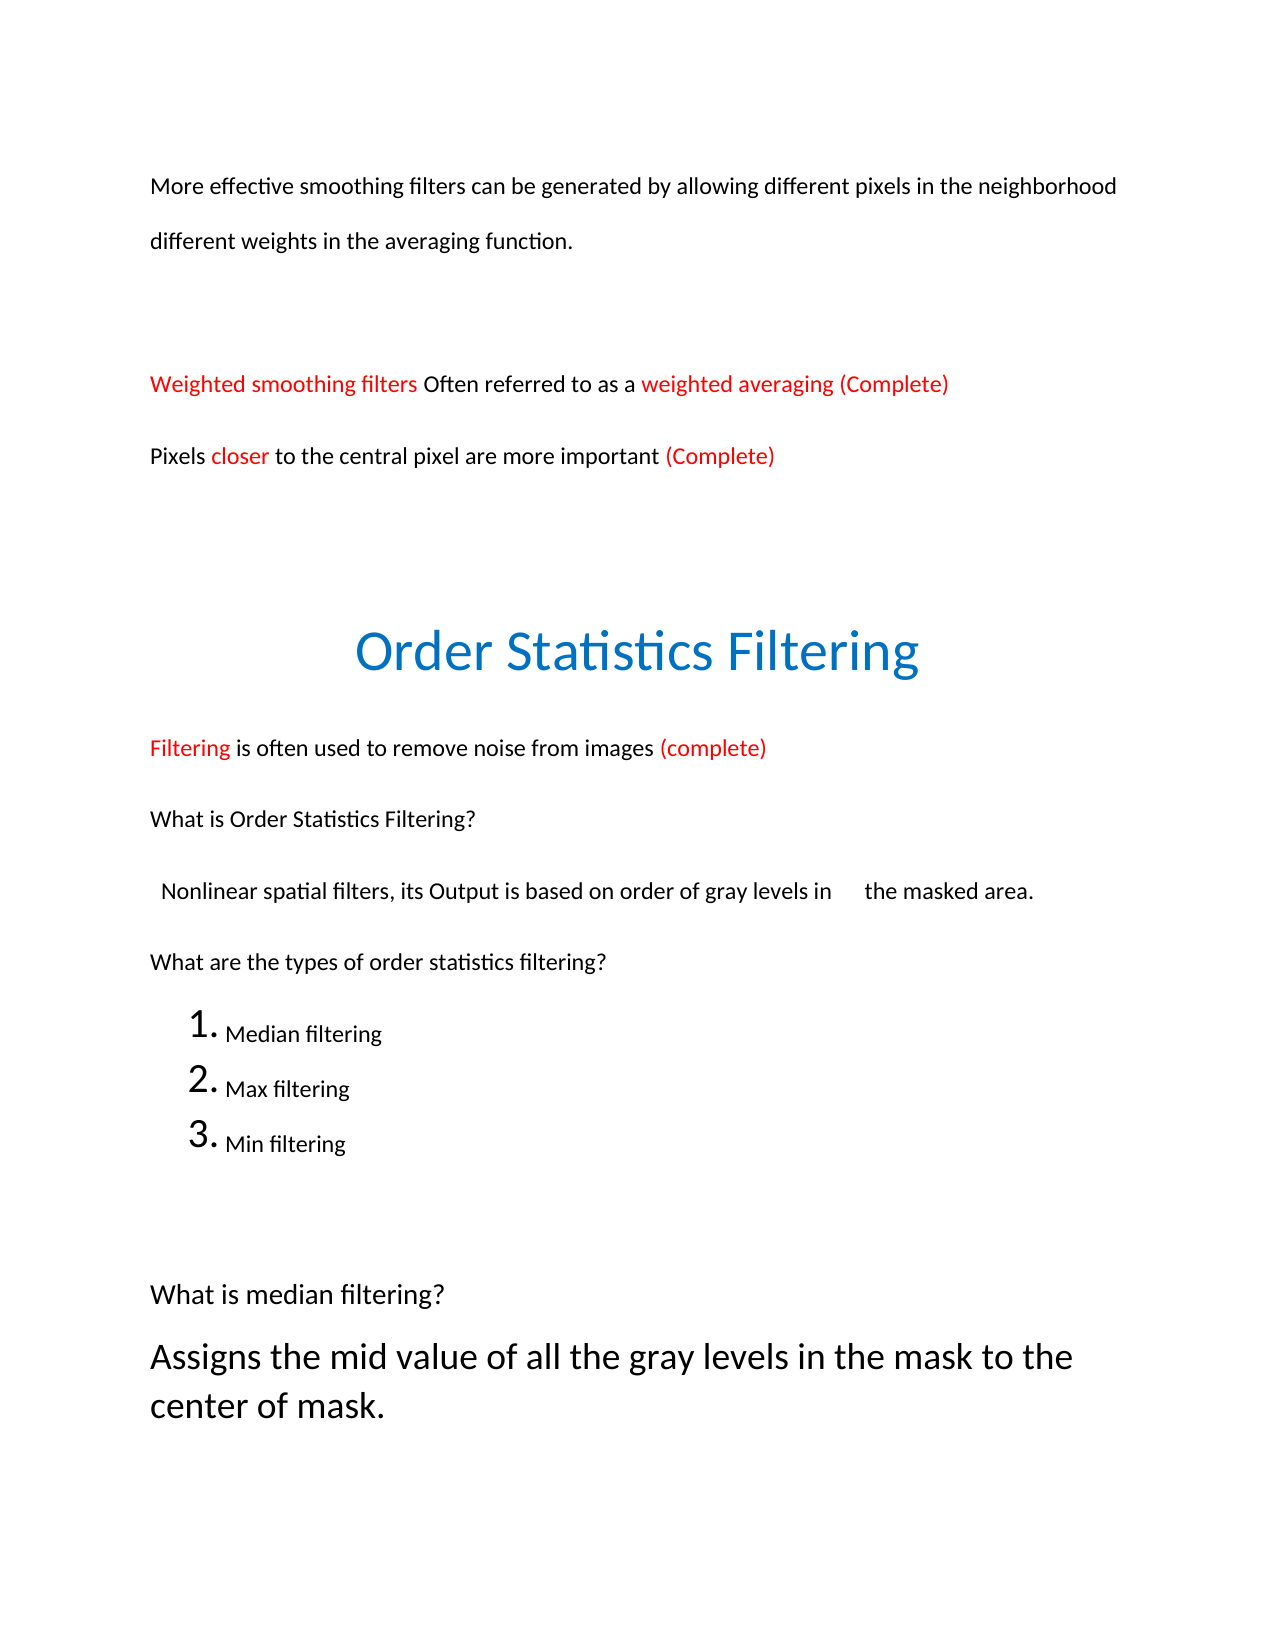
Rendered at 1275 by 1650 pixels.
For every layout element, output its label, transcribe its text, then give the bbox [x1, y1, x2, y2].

text Assigns the mid value of all the gray levels in the mask to the center of mask. [150, 1333, 1125, 1428]
text Order Statistics Filtering [150, 563, 1125, 685]
text Pixels closer to the central pixel are more important (Complete) [150, 419, 1125, 470]
list Min filtering [187, 1107, 1125, 1158]
text What is Order Statistics Filtering? [150, 783, 1125, 833]
text More effective smoothing filters can be generated by allowing different pixels in the neighborhood different weights in the averaging function. [150, 150, 1125, 256]
list Median filtering [187, 997, 1125, 1048]
text Weighted smoothing filters Often referred to as a weighted averaging (Complete) [150, 348, 1125, 399]
list Max filtering [187, 1052, 1125, 1103]
text Nonlinear spatial filters, its Output is based on order of gray levels in the masked area. [150, 854, 1125, 905]
text Filtering is often used to remove noise from images (complete) [150, 711, 1125, 762]
text What is median filtering? [150, 1250, 1125, 1311]
text What are the types of order statistics filtering? [150, 926, 1125, 977]
